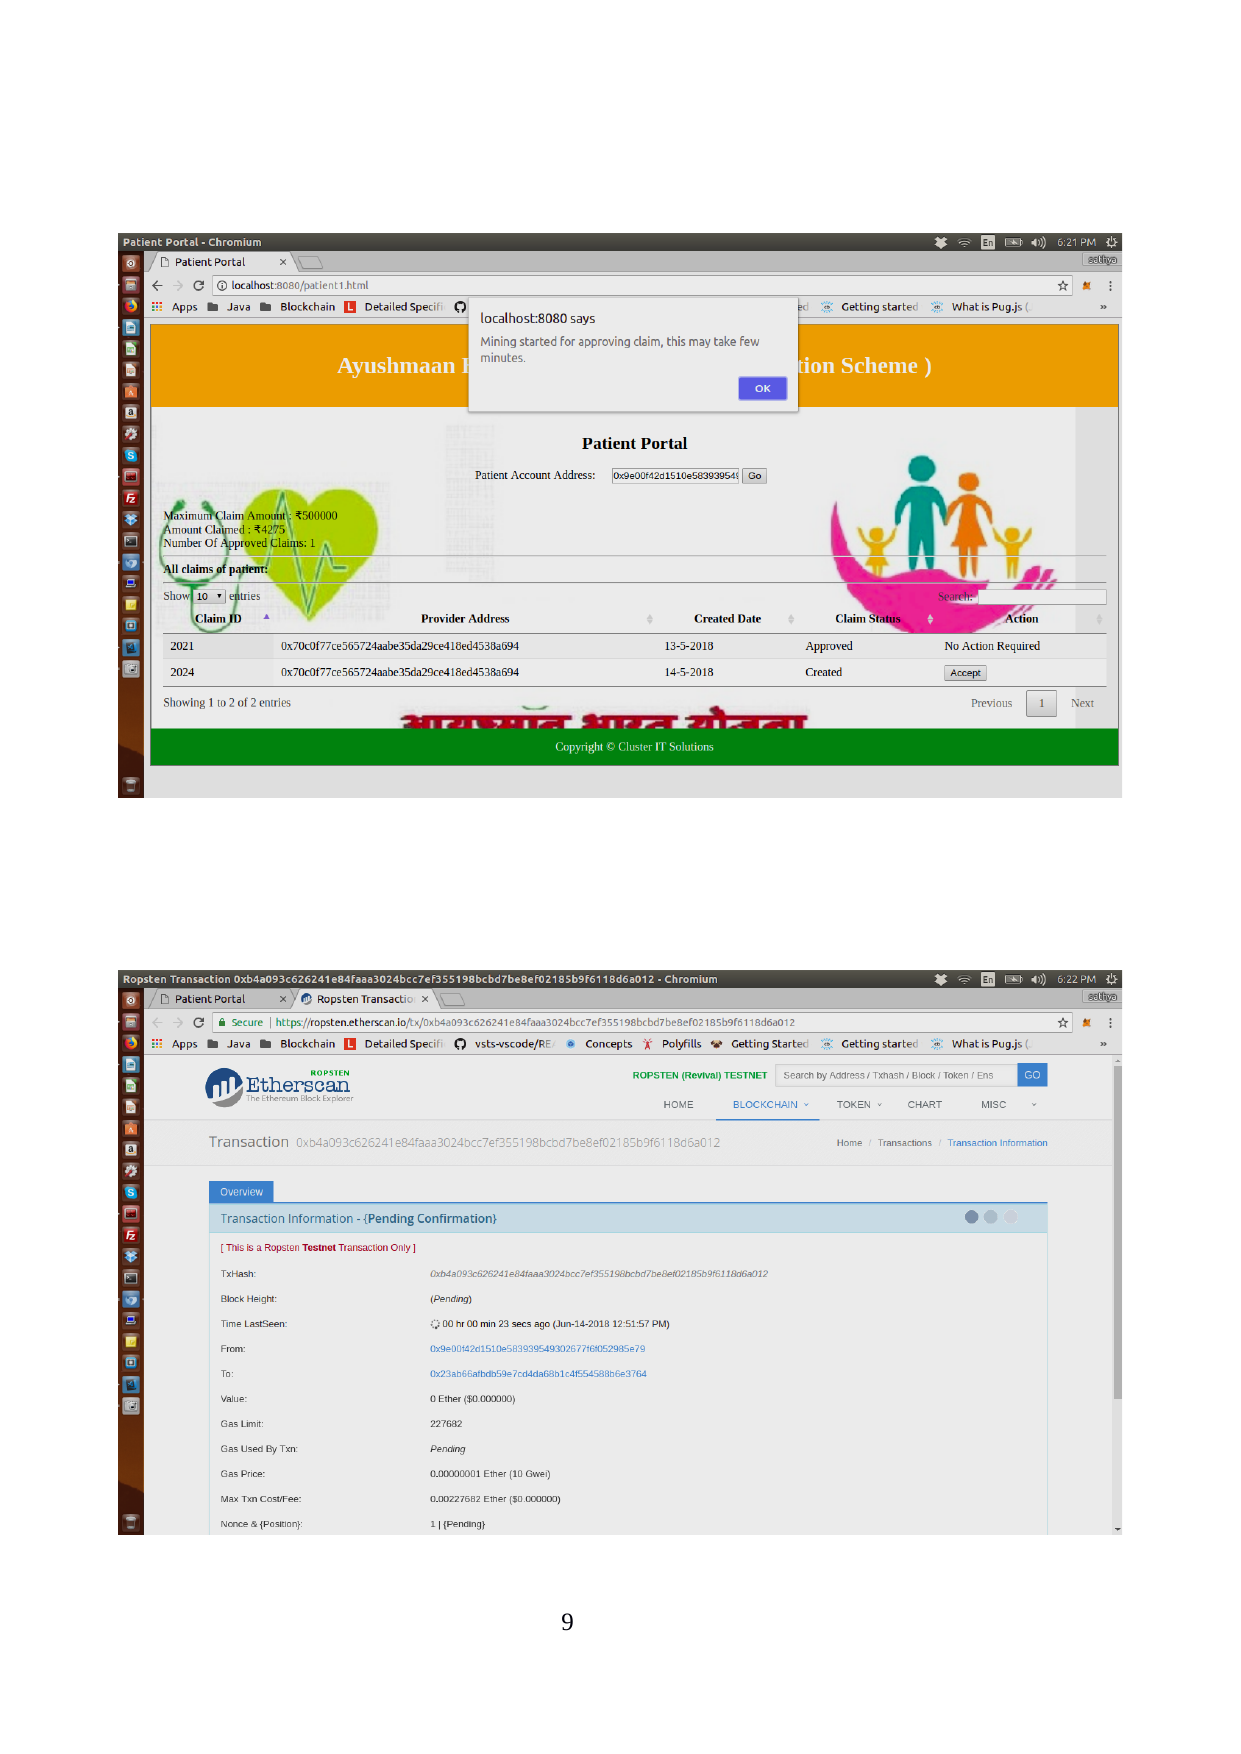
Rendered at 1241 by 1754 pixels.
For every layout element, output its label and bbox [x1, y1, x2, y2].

picture [118, 970, 1123, 1535]
picture [118, 233, 1123, 798]
